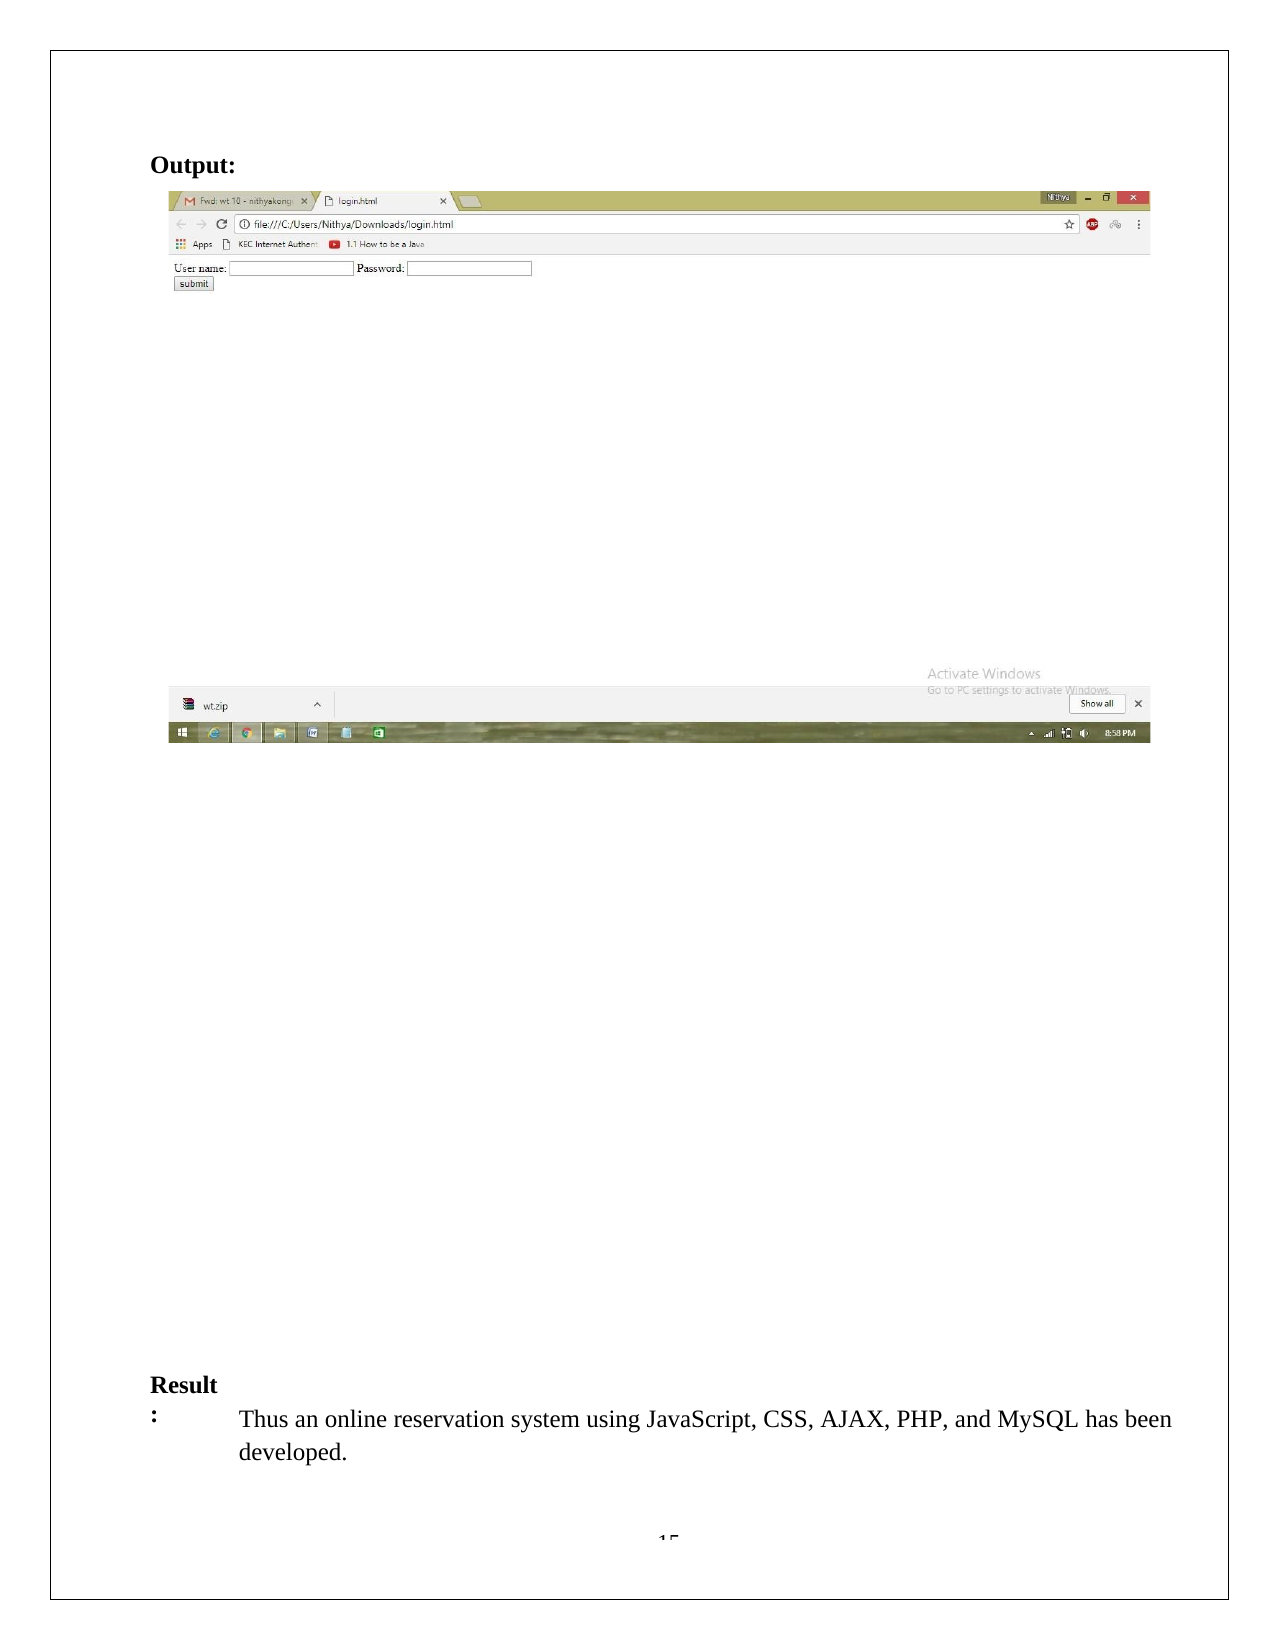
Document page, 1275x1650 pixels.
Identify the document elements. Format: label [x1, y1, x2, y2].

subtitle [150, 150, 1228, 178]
picture [168, 191, 1151, 743]
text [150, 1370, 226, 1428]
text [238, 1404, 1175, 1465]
